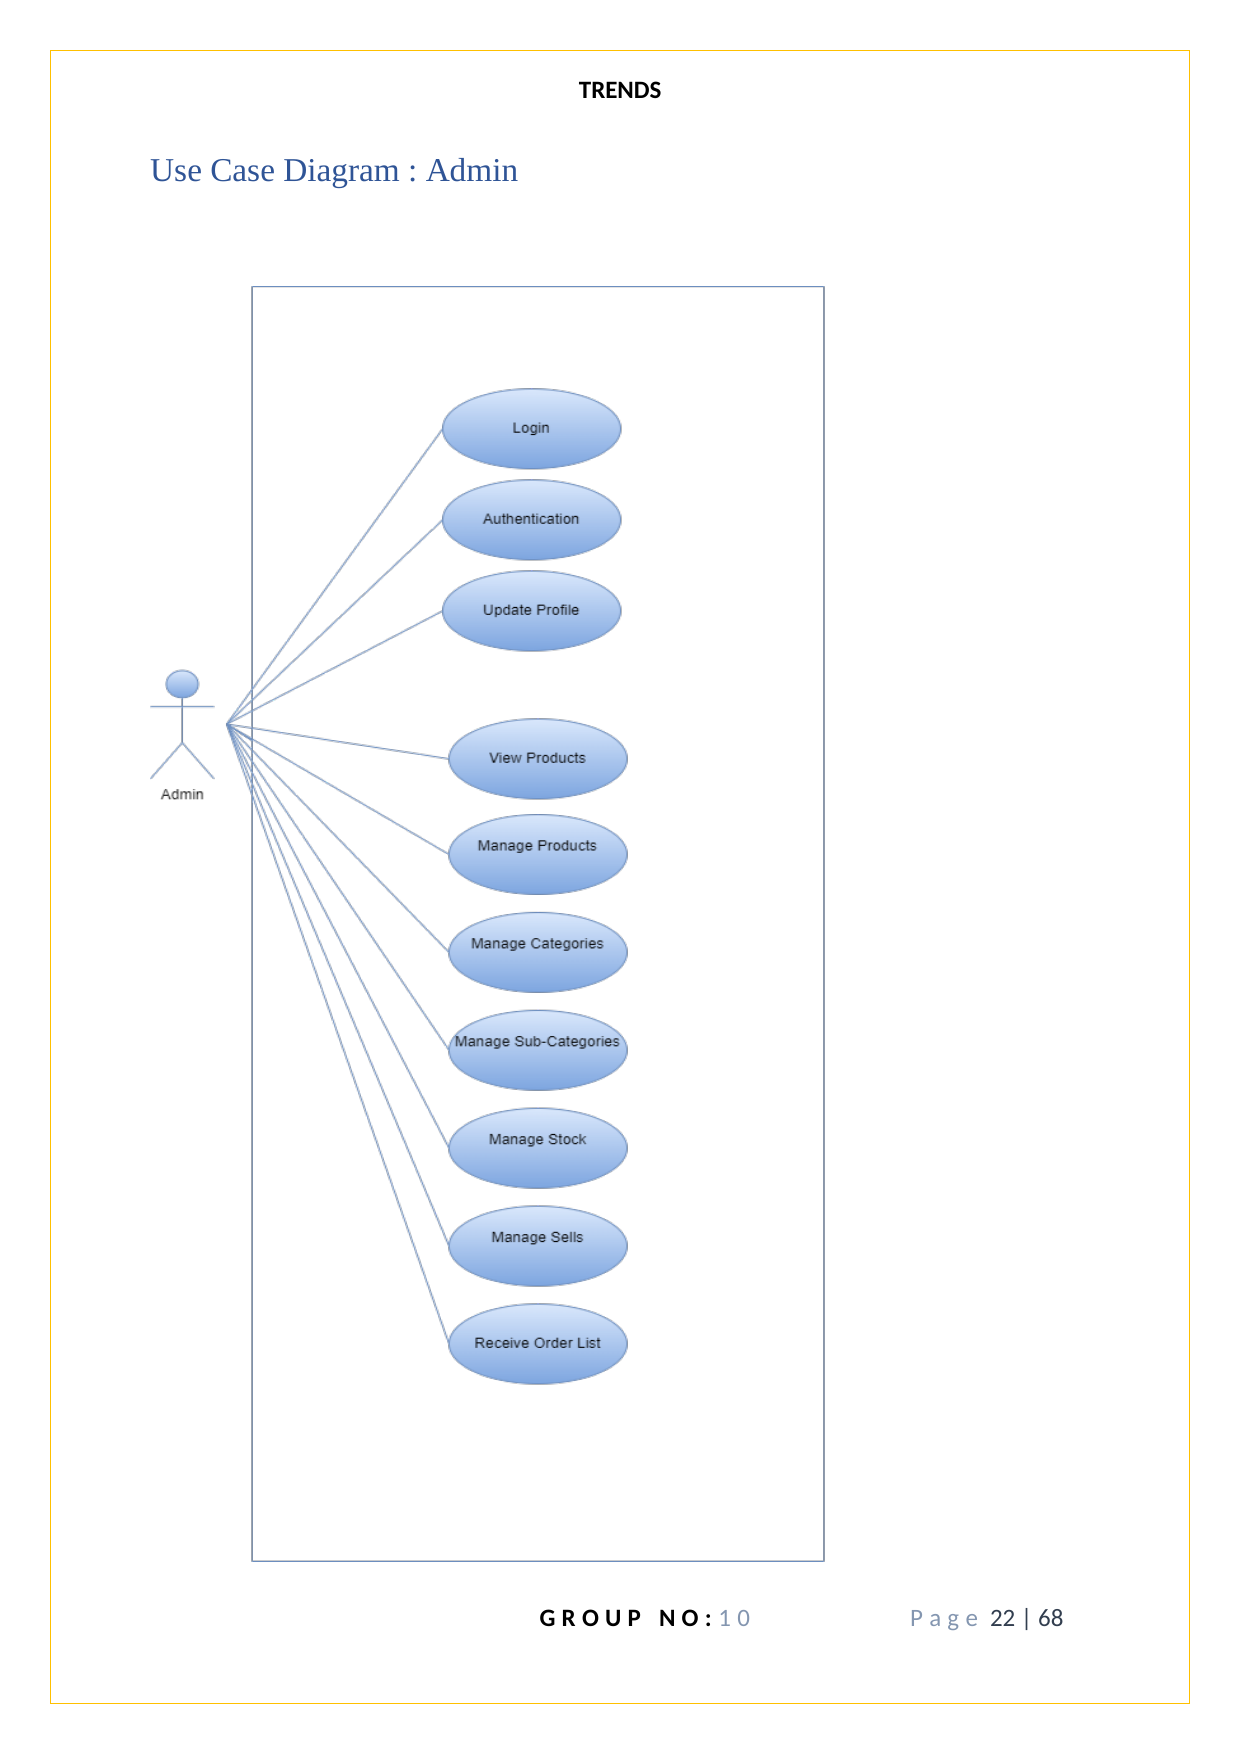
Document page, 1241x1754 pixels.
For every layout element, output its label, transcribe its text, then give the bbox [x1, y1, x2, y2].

picture [150, 286, 826, 1562]
text Use Case Diagram : Admin [150, 150, 1090, 188]
